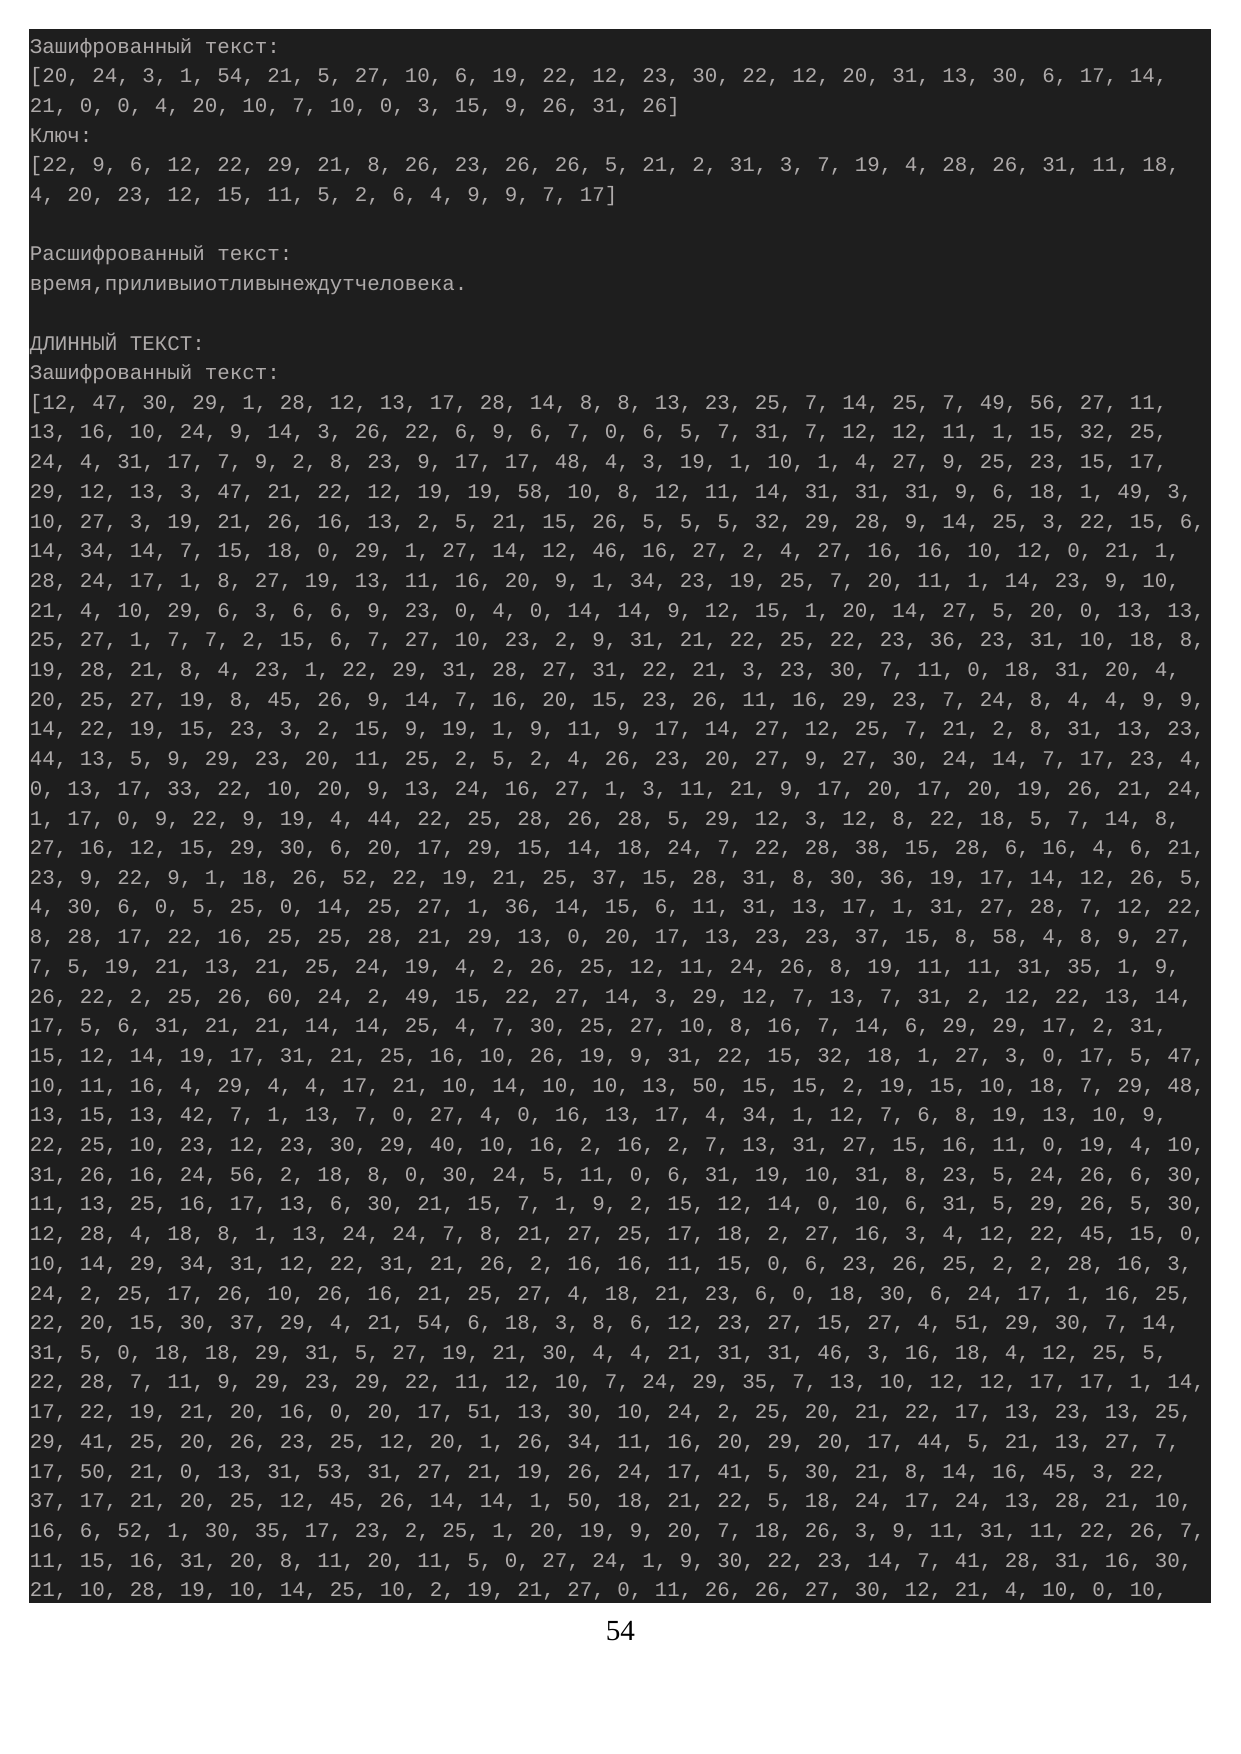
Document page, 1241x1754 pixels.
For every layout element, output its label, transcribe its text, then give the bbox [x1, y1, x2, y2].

text Ключ: [29, 119, 1211, 148]
text Расшифрованный текст: [29, 237, 1211, 267]
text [29, 386, 1211, 1603]
text [22, 9, 6, 12, 22, 29, 21, 8, 26, 23, 26, 26, 5, 21, 2, 31, 3, 7, 19, 4, 28, 26, 31, 11, 18, 4, 20, 23, 12, 15, 11, 5, 2, 6, 4, 9, 9, 7, 17] [29, 148, 1211, 208]
text Зашифрованный текст: [29, 29, 1211, 59]
text ДЛИННЫЙ ТЕКСТ: [29, 326, 1211, 356]
text [20, 24, 3, 1, 54, 21, 5, 27, 10, 6, 19, 22, 12, 23, 30, 22, 12, 20, 31, 13, 30, 6, 17, 14, 21, 0, 0, 4, 20, 10, 7, 10, 0, 3, 15, 9, 26, 31, 26] [29, 59, 1211, 119]
text Зашифрованный текст: [29, 356, 1211, 386]
text время,приливыиотливынеждутчеловека. [29, 267, 1211, 297]
